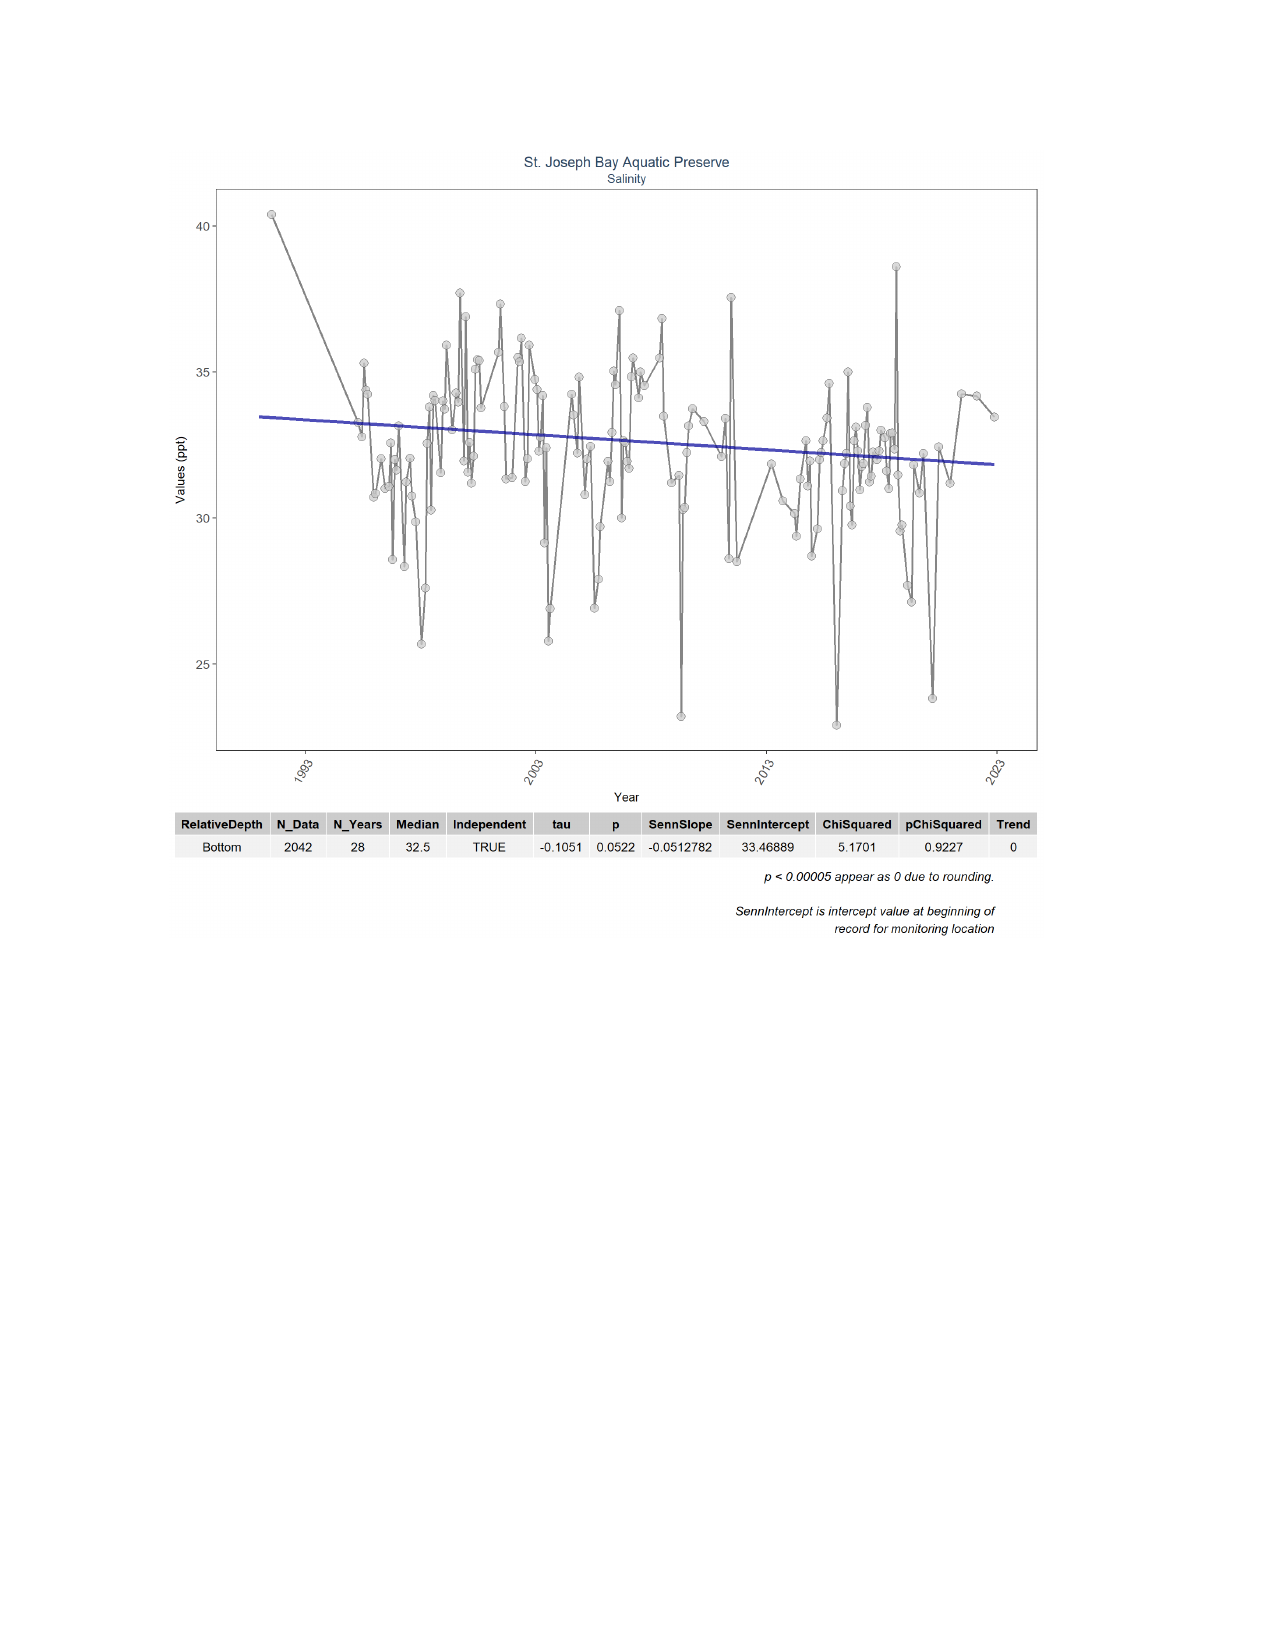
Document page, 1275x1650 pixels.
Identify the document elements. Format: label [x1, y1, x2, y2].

picture [168, 150, 1044, 938]
